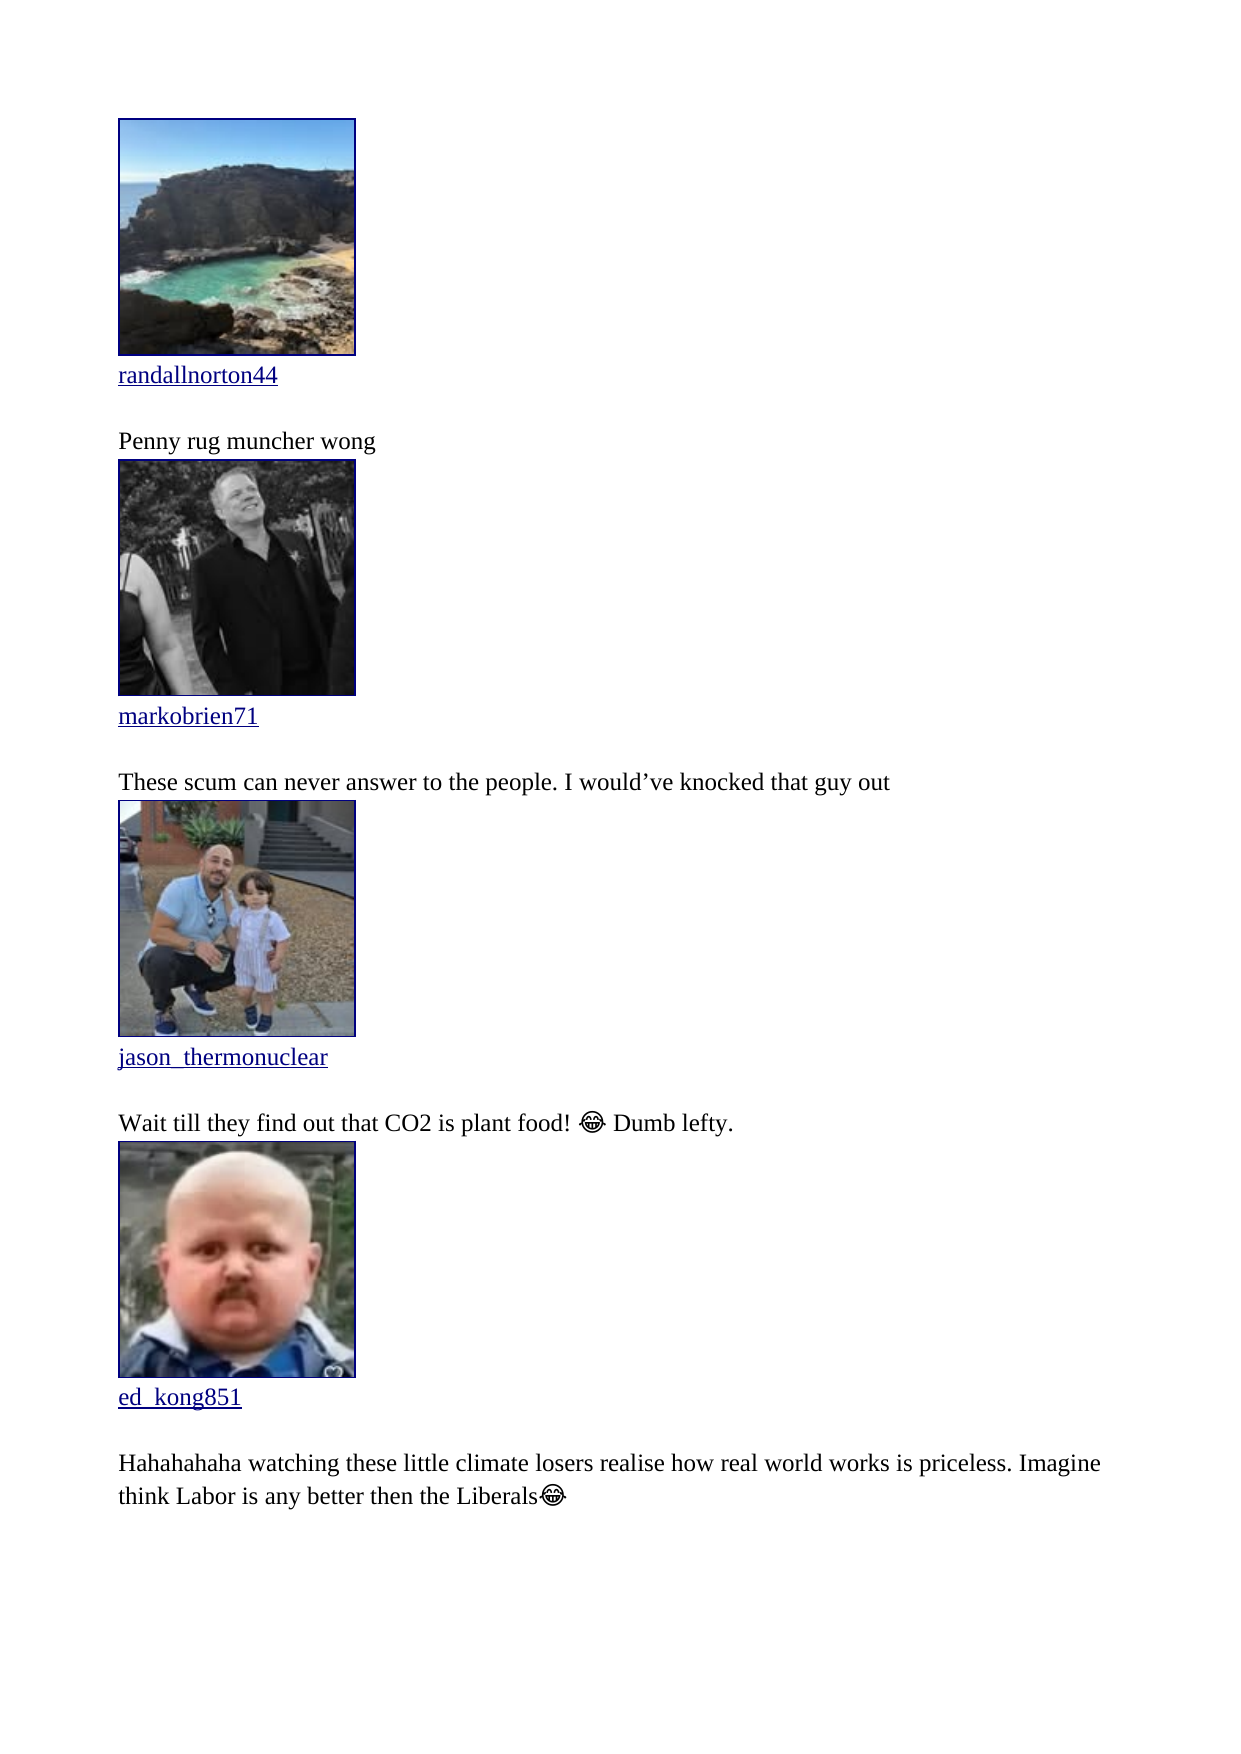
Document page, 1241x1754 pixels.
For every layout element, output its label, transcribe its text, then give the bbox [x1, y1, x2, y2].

text Wait till they find out that CO2 is plant food! 😂 Dumb lefty. [118, 1108, 1122, 1136]
text ed_kong851 [118, 1382, 1122, 1411]
picture [120, 801, 354, 1036]
text markobrien71 [118, 701, 1122, 729]
picture [120, 1142, 354, 1377]
text These scum can never answer to the people. I would’ve knocked that guy out [118, 767, 1122, 796]
text jason_thermonuclear [118, 1042, 1122, 1070]
picture [120, 120, 354, 354]
text randallnorton44 [118, 360, 1122, 389]
text Hahahahaha watching these little climate losers realise how real world works is priceless. Imagine think Labor is any better then the Liberals😂 [118, 1448, 1122, 1510]
picture [120, 461, 354, 695]
text Penny rug muncher wong [118, 426, 1122, 455]
